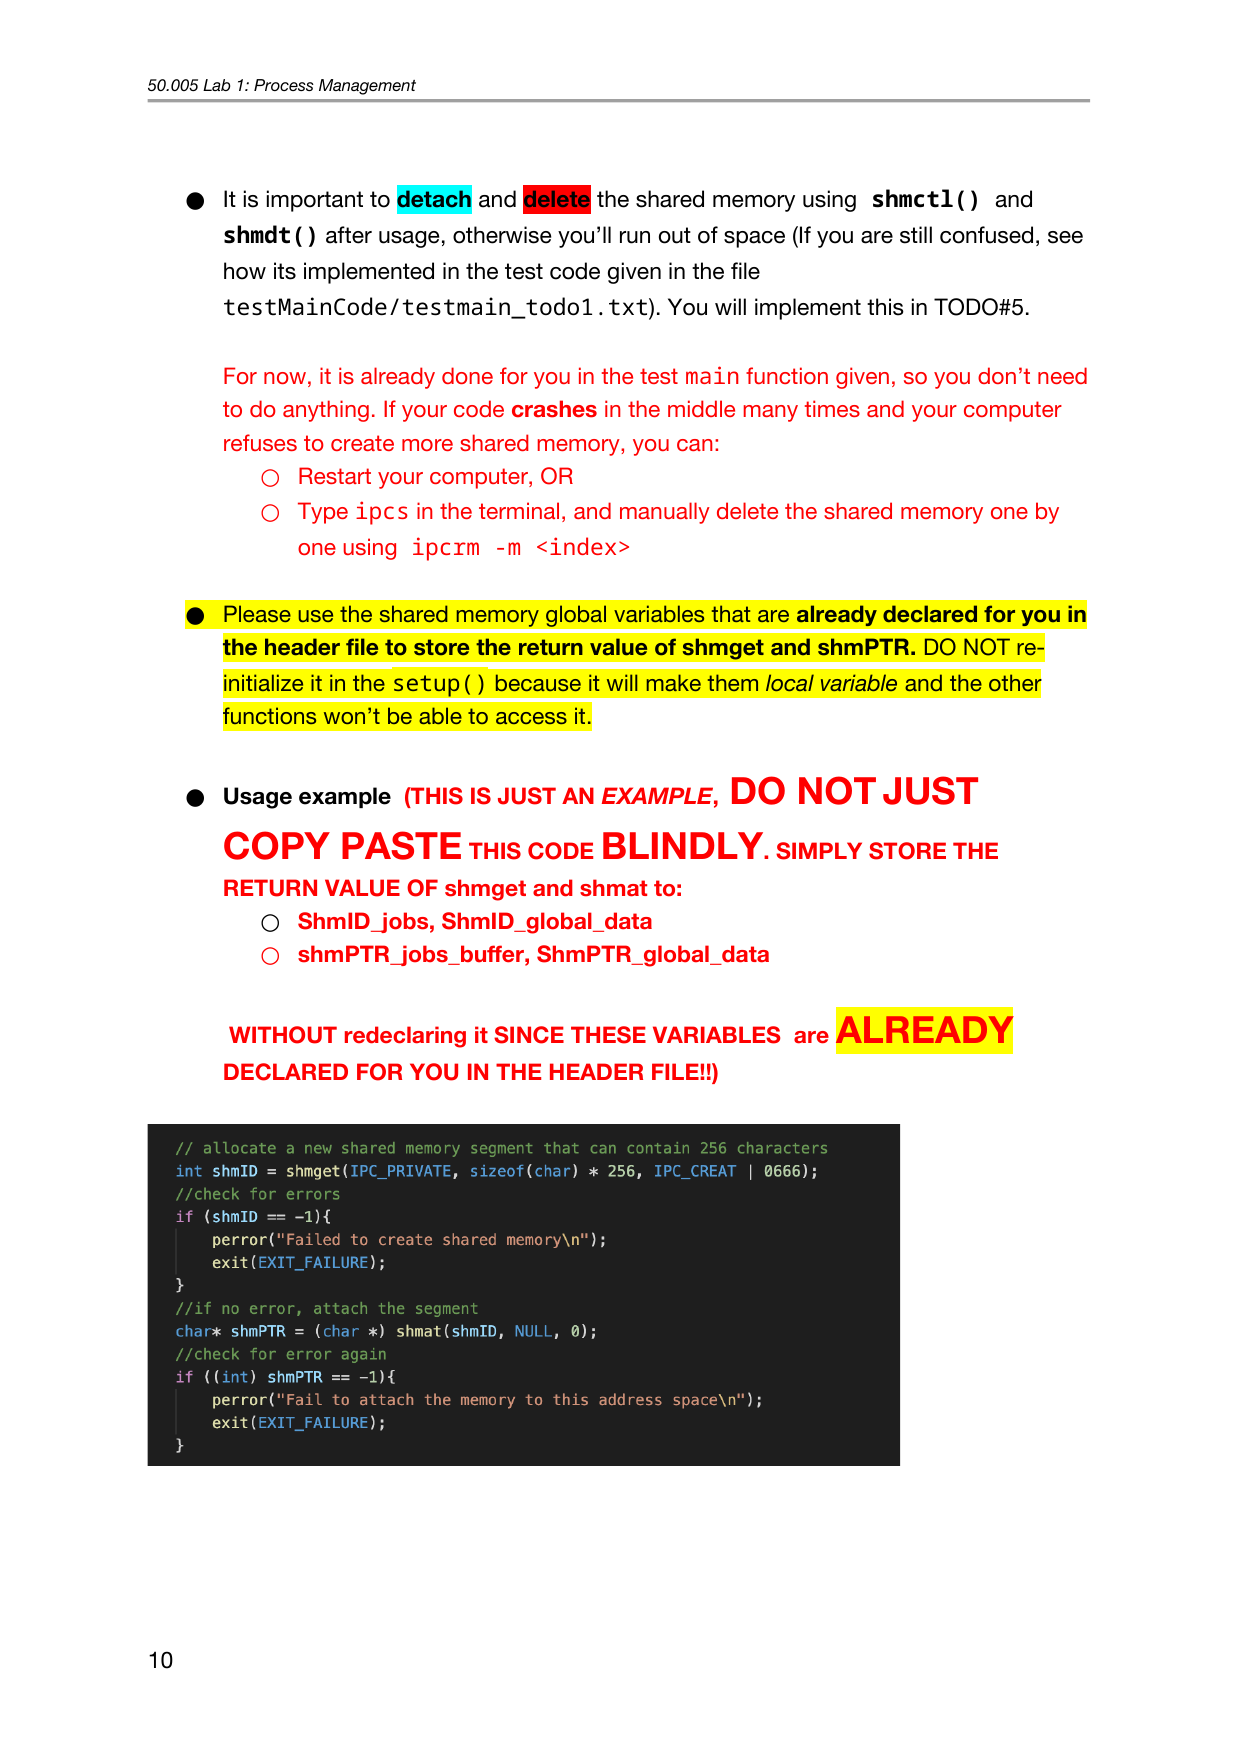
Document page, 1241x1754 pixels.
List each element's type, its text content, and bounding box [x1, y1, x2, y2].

list shmPTR_jobs_buffer, ShmPTR_global_data [260, 941, 1090, 969]
list Restart your computer, OR [260, 462, 1090, 491]
picture [147, 1124, 901, 1466]
list ShmID_jobs, ShmID_global_data [260, 907, 1090, 936]
text For now, it is already done for you in the test main function given, so you don’t need to do anything. If your code crashes in the middle many times and your computer refuses to create more shared memory, you can: [223, 360, 1090, 457]
text WITHOUT redeclaring it SINCE THESE VARIABLES are ALREADY DECLARED FOR YOU IN THE HEADER FILE!!) [223, 1007, 1090, 1087]
list Type ipcs in the terminal, and manually delete the shared memory one by one using ipcrm -m <index> [260, 495, 1090, 562]
list It is important to detach and delete the shared memory using shmctl() and shmdt() after usage, otherwise you’ll run out of space (If you are still confused, see how its implemented in the test code given in the file testMainCode/testmain_todo1.txt). You will implement this in TODO#5. [185, 183, 1090, 322]
list Please use the shared memory global variables that are already declared for you in the header file to store the return value of shmget and shmPTR. DO NOT re-initialize it in the setup() because it will make them local variable and the other functions won’t be able to access it. [185, 600, 1090, 731]
list Usage example (THIS IS JUST AN EXAMPLE, DO NOT JUST COPY PASTE THIS CODE BLINDLY. SIMPLY STORE THE RETURN VALUE OF shmget and shmat to: [185, 768, 1090, 903]
